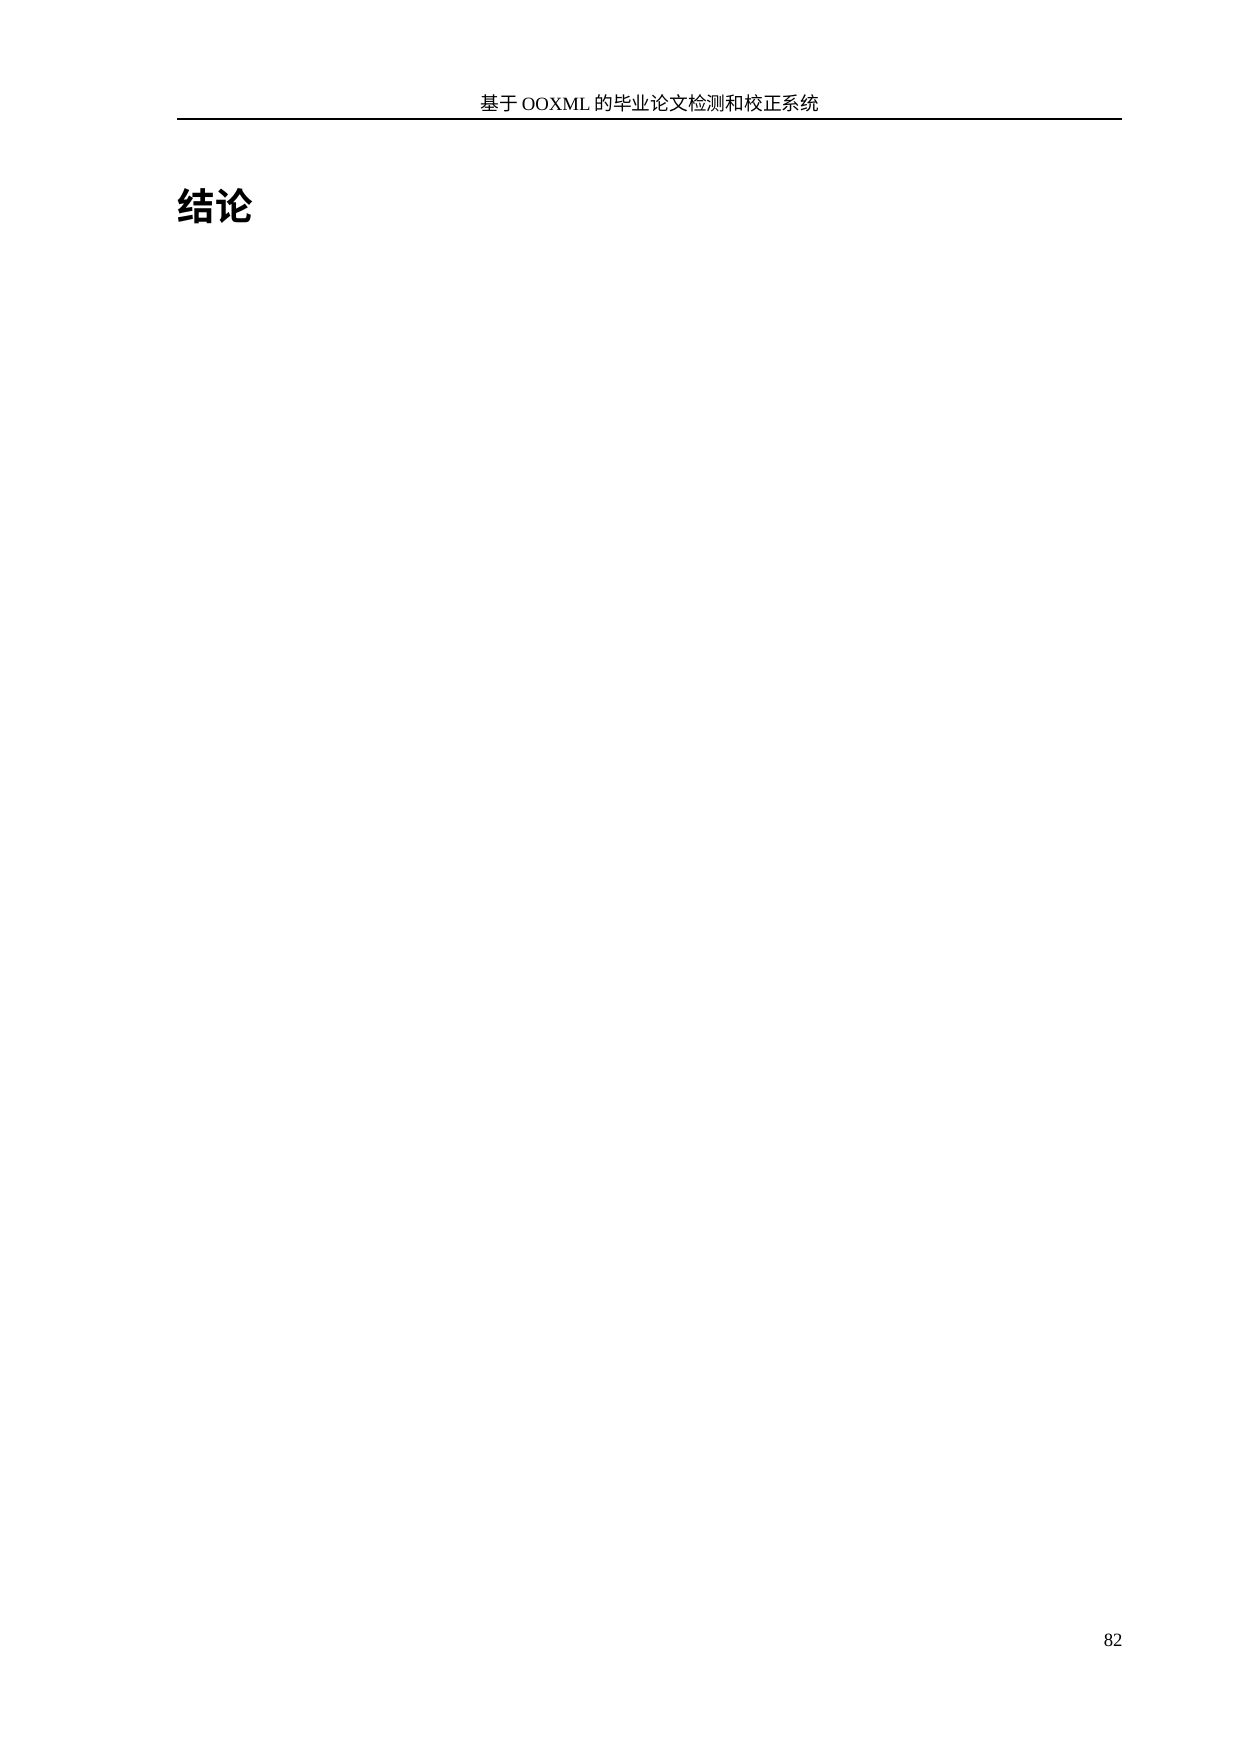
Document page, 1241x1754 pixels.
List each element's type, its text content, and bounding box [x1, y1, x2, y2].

subtitle 结论 [177, 176, 1122, 231]
